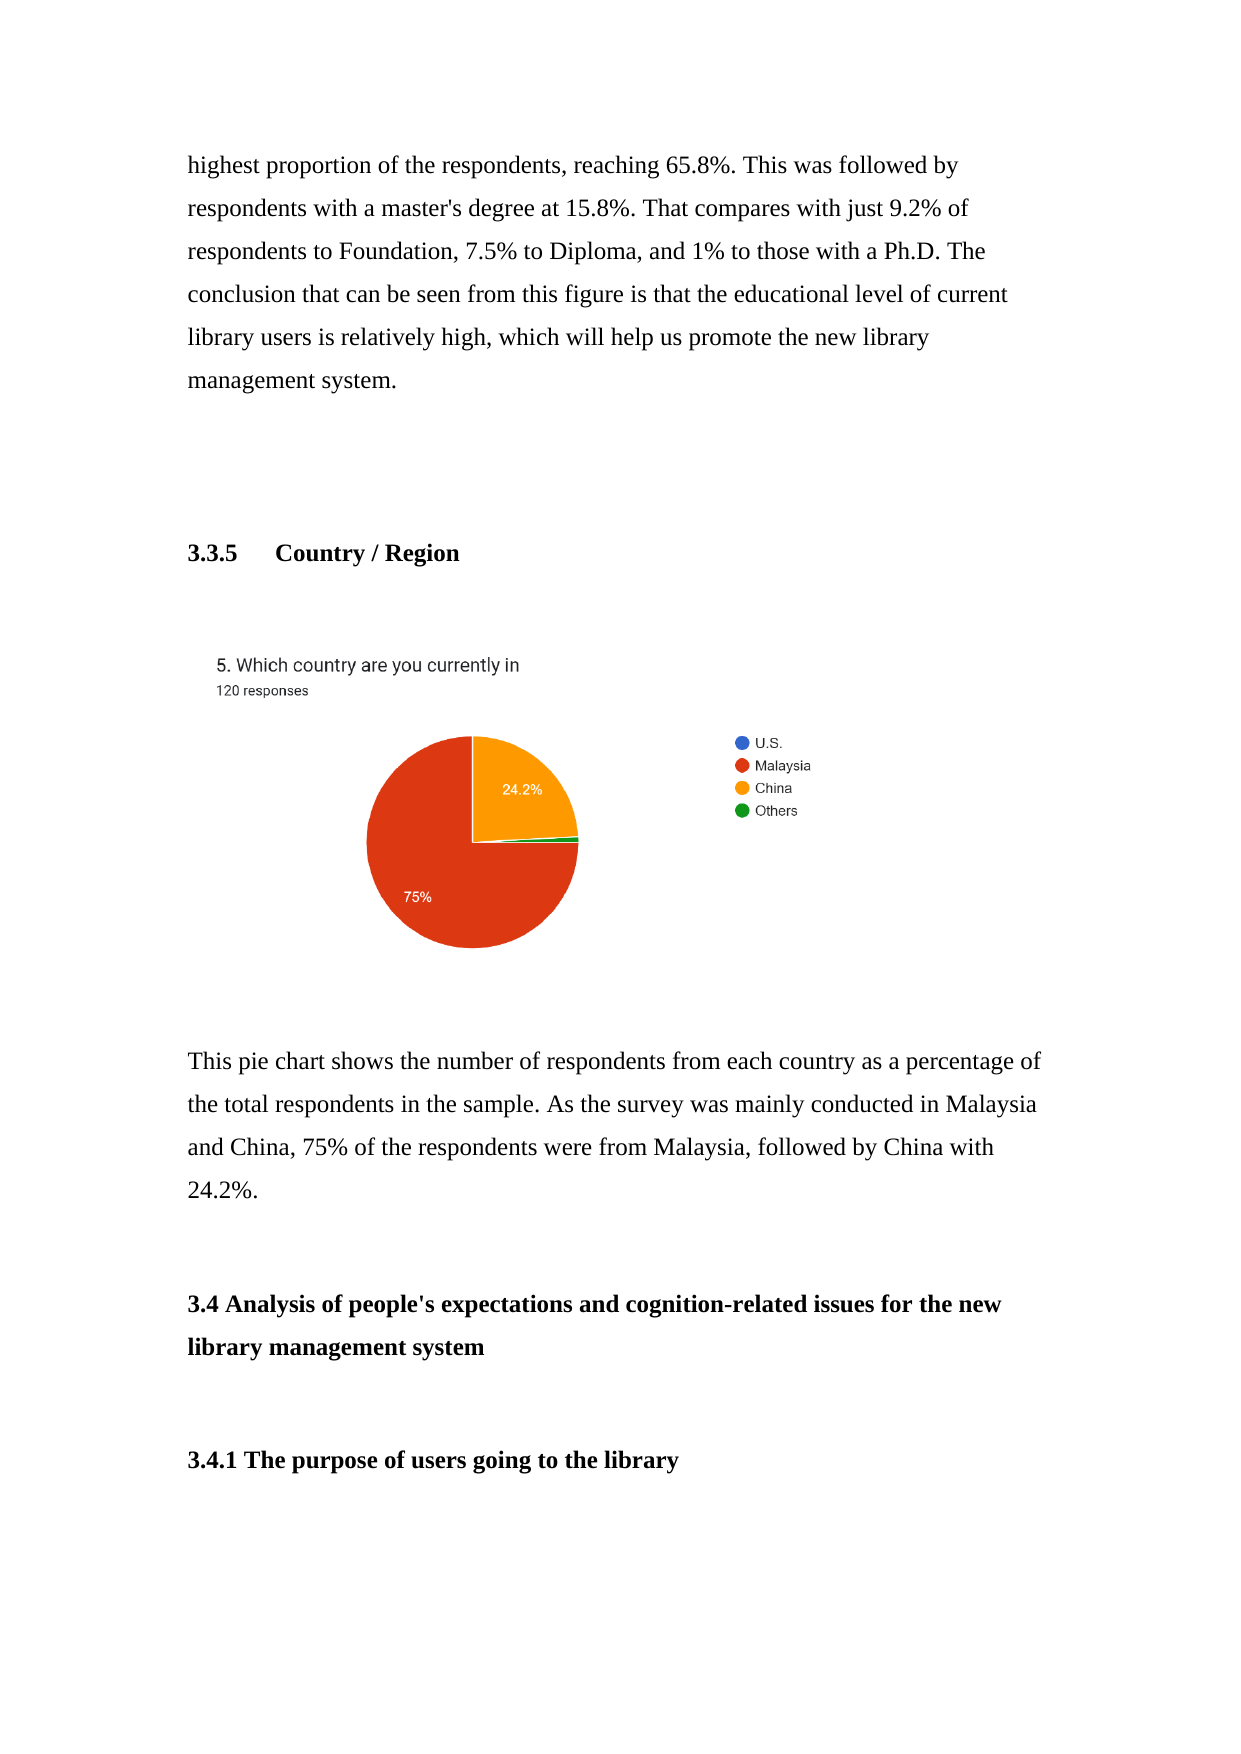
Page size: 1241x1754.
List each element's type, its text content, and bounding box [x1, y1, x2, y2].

text 3.4.1 The purpose of users going to the library [187, 1445, 1053, 1474]
subtitle 3.4 Analysis of people's expectations and cognition-related issues for the new library management system [187, 1289, 1053, 1361]
picture [187, 624, 1053, 989]
text 3.3.5 Country / Region [187, 538, 1053, 567]
text This pie chart shows the number of respondents from each country as a percentage of the total respondents in the sample. As the survey was mainly conducted in Malaysia and China, 75% of the respondents were from Malaysia, followed by China with 24.2%. [187, 1046, 1053, 1204]
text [187, 150, 1053, 394]
